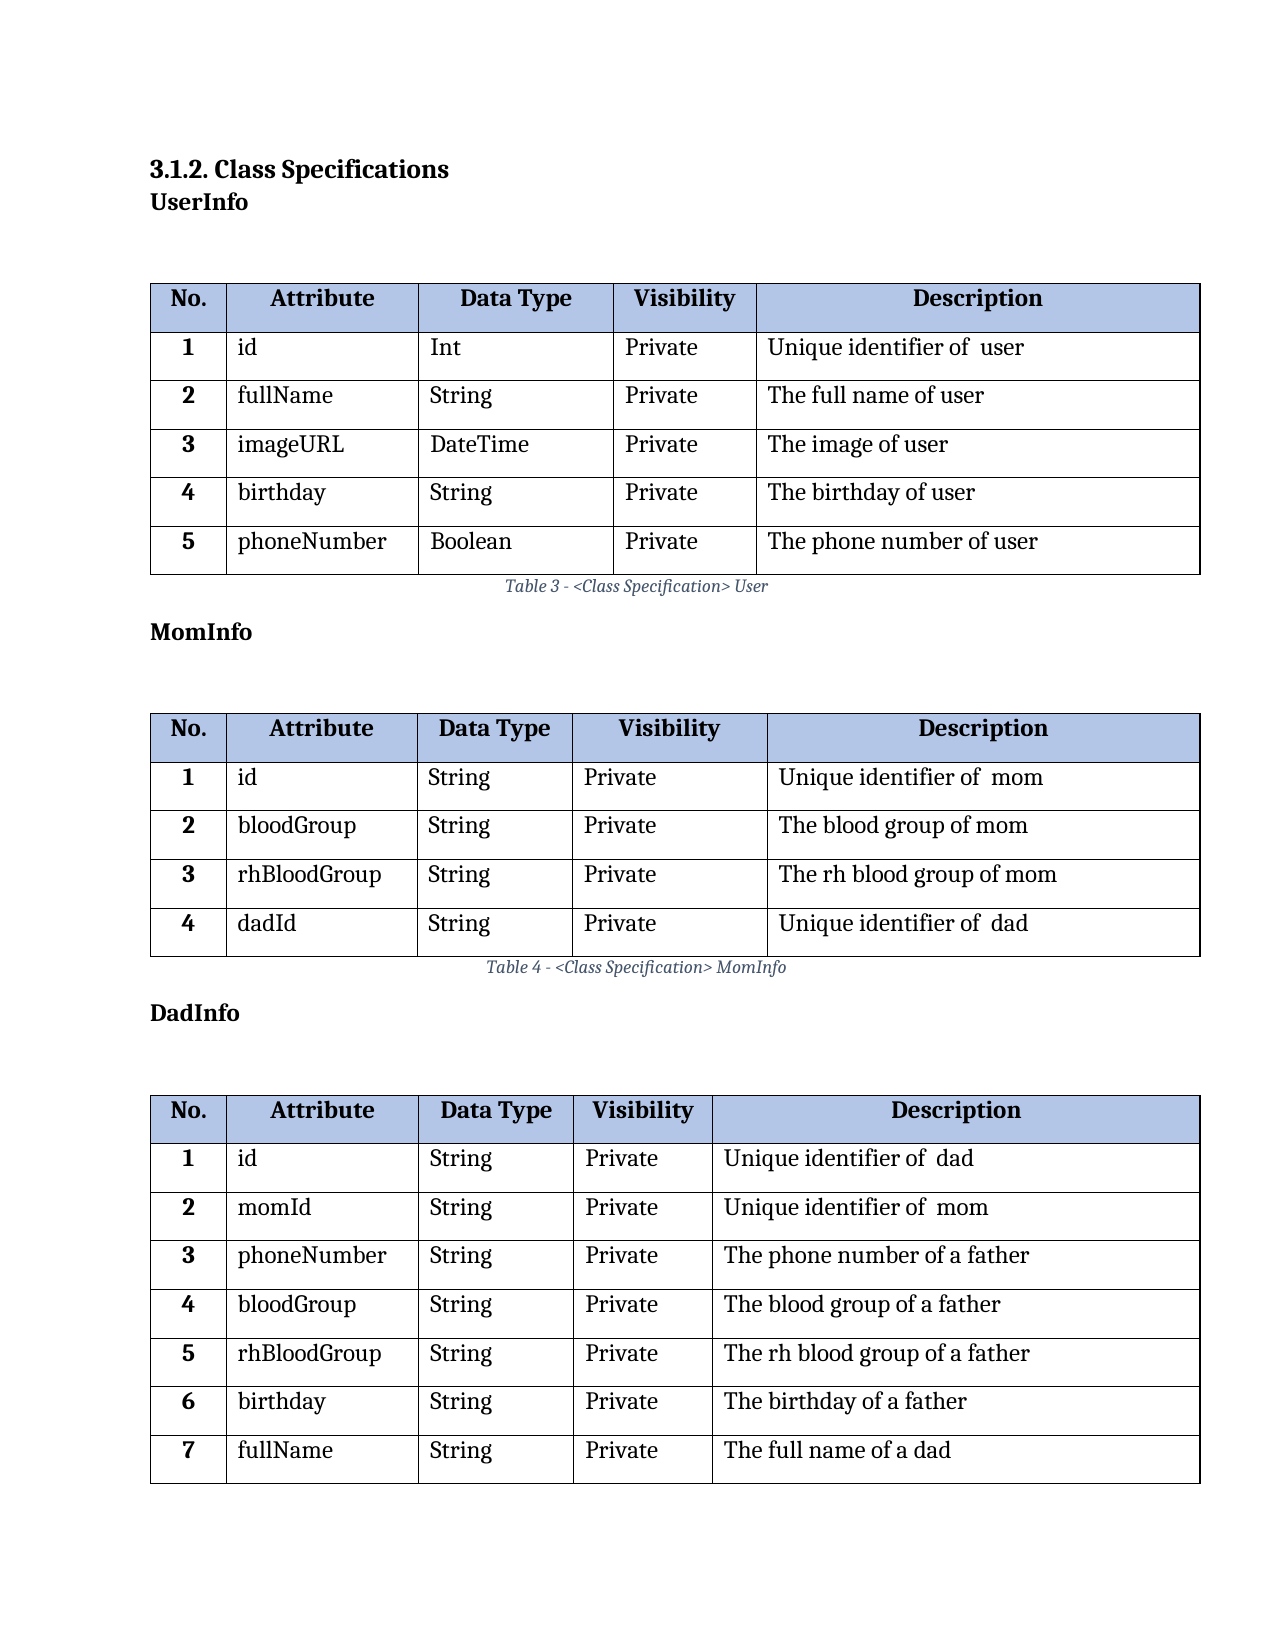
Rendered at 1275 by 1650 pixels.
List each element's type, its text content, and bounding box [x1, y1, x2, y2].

table_cell The phone number of user [757, 527, 1199, 574]
table_cell String [418, 860, 572, 907]
table_cell Private [574, 1387, 712, 1434]
table_cell Private [614, 333, 756, 380]
table_cell String [419, 1290, 573, 1337]
table_cell The full name of user [757, 381, 1199, 429]
table_header Description [768, 714, 1199, 762]
table_header Description [757, 284, 1199, 332]
table_cell String [418, 909, 572, 956]
table_cell id [227, 763, 417, 810]
table_cell 3 [151, 860, 226, 907]
text DadInfo [150, 999, 1125, 1028]
table_cell DateTime [419, 430, 613, 477]
table_cell 4 [151, 478, 226, 526]
table_cell 2 [151, 811, 226, 859]
subtitle 3.1.2. Class Specifications [150, 154, 1125, 185]
table_cell The rh blood group of a father [713, 1339, 1199, 1386]
table_cell Unique identifier of dad [713, 1144, 1199, 1192]
table_cell bloodGroup [227, 1290, 418, 1337]
table_cell The full name of a dad [713, 1436, 1199, 1483]
table_cell Private [573, 811, 767, 859]
table_cell imageURL [227, 430, 418, 477]
table_cell rhBloodGroup [227, 1339, 418, 1386]
table_cell Private [573, 763, 767, 810]
table_cell id [227, 333, 418, 380]
table_cell 2 [151, 381, 226, 429]
table_cell rhBloodGroup [227, 860, 417, 907]
table_cell 1 [151, 763, 226, 810]
table_cell String [419, 1339, 573, 1386]
table_cell phoneNumber [227, 527, 418, 574]
table_header Data Type [419, 284, 613, 332]
table_cell String [418, 811, 572, 859]
table_cell 2 [151, 1193, 226, 1240]
table_cell Private [573, 860, 767, 907]
table_cell id [227, 1144, 418, 1192]
table_cell The blood group of a father [713, 1290, 1199, 1337]
table_cell 1 [151, 333, 226, 380]
table_header Attribute [227, 284, 418, 332]
table_cell The blood group of mom [768, 811, 1199, 859]
table_cell Private [614, 381, 756, 429]
table_cell 7 [151, 1436, 226, 1483]
table_cell The birthday of a father [713, 1387, 1199, 1434]
table_cell 5 [151, 1339, 226, 1386]
table_cell 4 [151, 909, 226, 956]
table_header Attribute [227, 714, 417, 762]
table_cell Unique identifier of user [757, 333, 1199, 380]
table_cell bloodGroup [227, 811, 417, 859]
table_header Visibility [574, 1096, 712, 1143]
table_cell 6 [151, 1387, 226, 1434]
table_cell String [419, 1193, 573, 1240]
table_cell 3 [151, 1241, 226, 1289]
table_header Visibility [614, 284, 756, 332]
table_cell Unique identifier of dad [768, 909, 1199, 956]
table_cell String [418, 763, 572, 810]
table_cell Private [574, 1193, 712, 1240]
table_cell Private [614, 430, 756, 477]
table_cell Private [614, 478, 756, 526]
table_cell Private [573, 909, 767, 956]
table_cell String [419, 1436, 573, 1483]
table_cell The rh blood group of mom [768, 860, 1199, 907]
table_cell fullName [227, 381, 418, 429]
table_cell birthday [227, 478, 418, 526]
table_cell Private [574, 1436, 712, 1483]
table_cell birthday [227, 1387, 418, 1434]
table_cell Unique identifier of mom [713, 1193, 1199, 1240]
table_header Visibility [573, 714, 767, 762]
table_cell Private [614, 527, 756, 574]
table_cell fullName [227, 1436, 418, 1483]
table_cell Private [574, 1241, 712, 1289]
table_cell Private [574, 1339, 712, 1386]
table_cell dadId [227, 909, 417, 956]
table_cell String [419, 478, 613, 526]
table_cell Int [419, 333, 613, 380]
table_header Description [713, 1096, 1199, 1143]
table_cell 4 [151, 1290, 226, 1337]
table_cell String [419, 1241, 573, 1289]
text UserInfo [150, 188, 1125, 216]
table_cell 3 [151, 430, 226, 477]
table_header Data Type [418, 714, 572, 762]
table_header No. [151, 714, 226, 762]
table_cell The image of user [757, 430, 1199, 477]
table_cell 5 [151, 527, 226, 574]
table_cell phoneNumber [227, 1241, 418, 1289]
table_cell String [419, 381, 613, 429]
table_cell Unique identifier of mom [768, 763, 1199, 810]
table_cell The birthday of user [757, 478, 1199, 526]
table_cell Private [574, 1144, 712, 1192]
table_header Data Type [419, 1096, 573, 1143]
table_cell The phone number of a father [713, 1241, 1199, 1289]
table_header Attribute [227, 1096, 418, 1143]
table_cell String [419, 1387, 573, 1434]
table_cell Private [574, 1290, 712, 1337]
table_cell Boolean [419, 527, 613, 574]
text MomInfo [150, 618, 1125, 647]
table_cell momId [227, 1193, 418, 1240]
table_header No. [151, 284, 226, 332]
table_cell String [419, 1144, 573, 1192]
table_header No. [151, 1096, 226, 1143]
table_cell 1 [151, 1144, 226, 1192]
